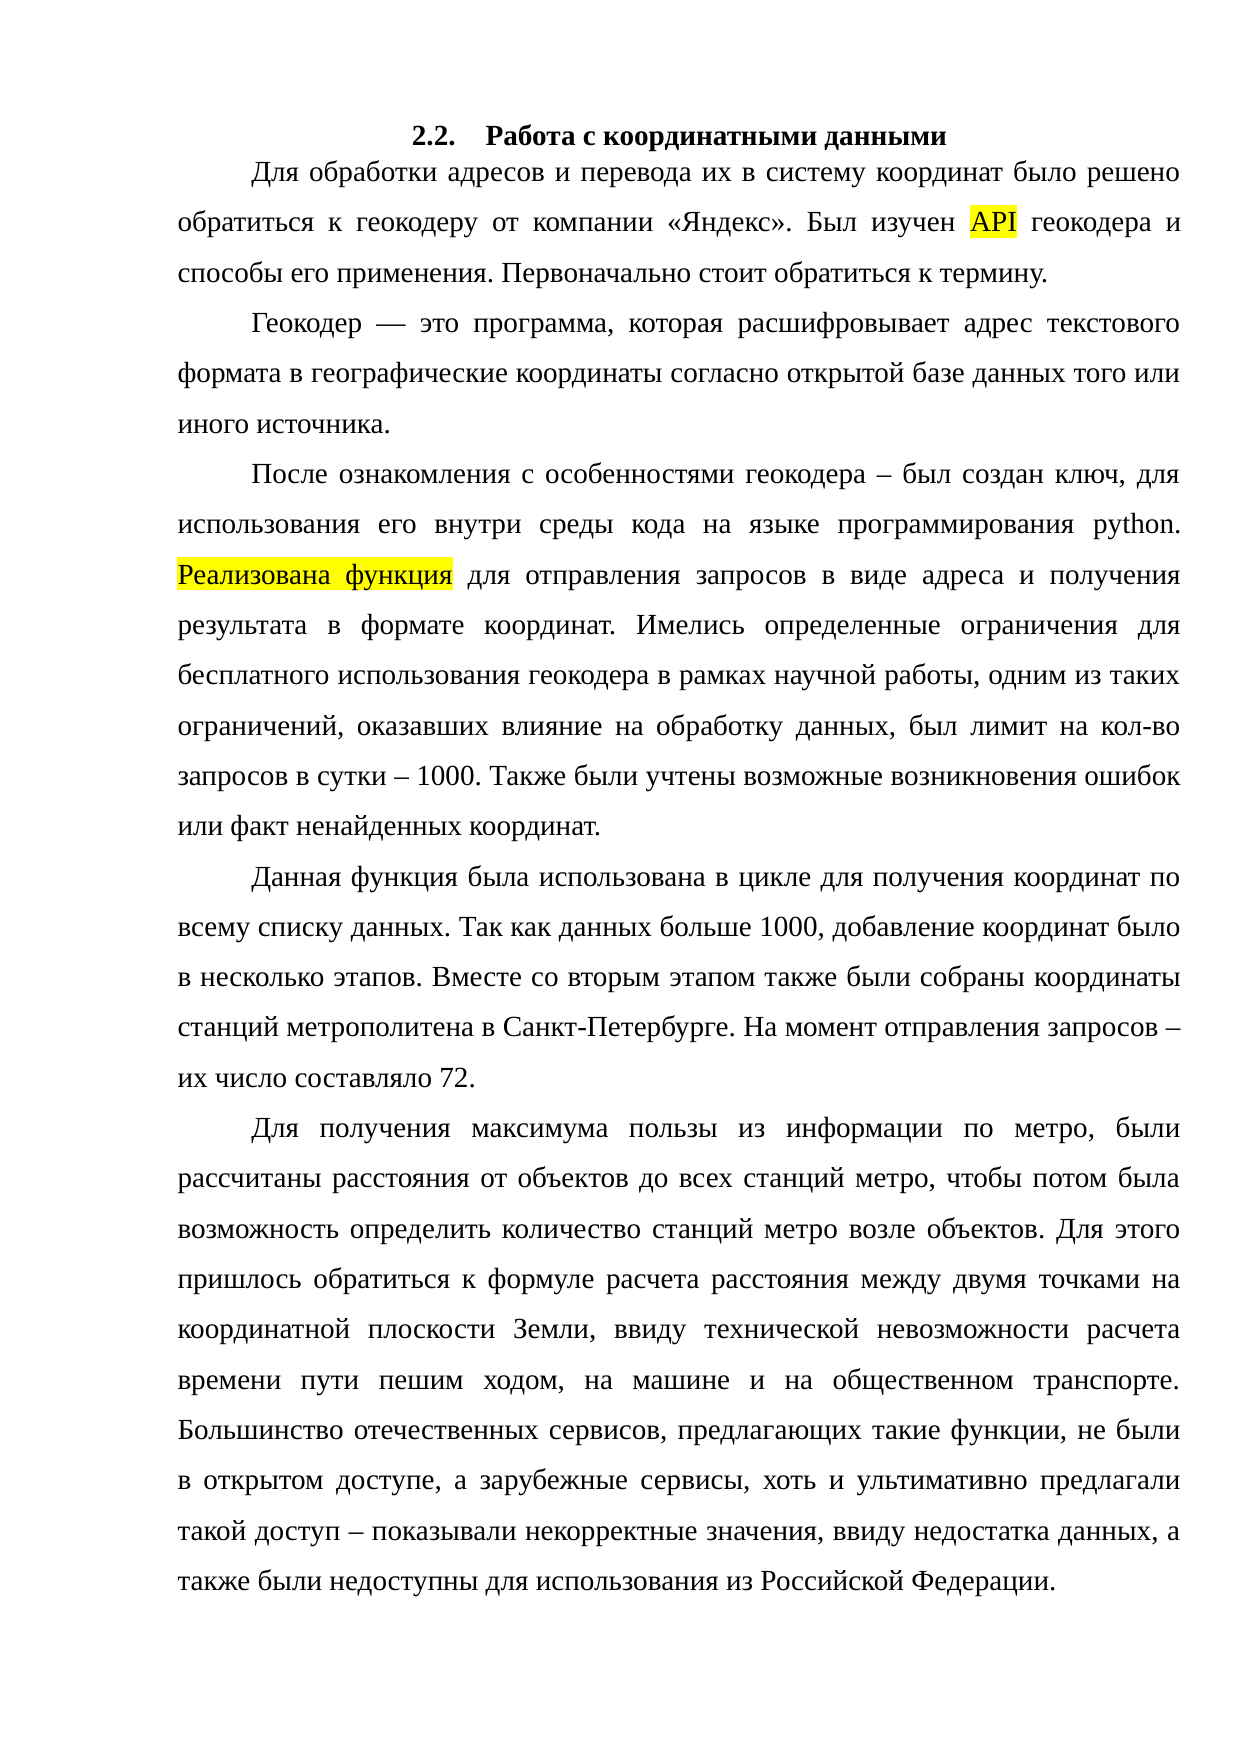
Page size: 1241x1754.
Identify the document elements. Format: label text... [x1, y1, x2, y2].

text Для получения максимума пользы из информации по метро, были рассчитаны расстояния от объектов до всех станций метро, чтобы потом была возможность определить количество станций метро возле объектов. Для этого пришлось обратиться к формуле расчета расстояния между двумя точками на координатной плоскости Земли, ввиду технической невозможности расчета времени пути пешим ходом, на машине и на общественном транспорте. Большинство отечественных сервисов, предлагающих такие функции, не были в открытом доступе, а зарубежные сервисы, хоть и ультимативно предлагали такой доступ – показывали некорректные значения, ввиду недостатка данных, а также были недоступны для использования из Российской Федерации. [177, 1110, 1181, 1597]
text Геокодер — это программа, которая расшифровывает адрес текстового формата в географические координаты согласно открытой базе данных того или иного источника. [177, 305, 1181, 439]
subtitle Работа с координатными данными [177, 118, 1181, 152]
text Данная функция была использована в цикле для получения координат по всему списку данных. Так как данных больше 1000, добавление координат было в несколько этапов. Вместе со вторым этапом также были собраны координаты станций метрополитена в Санкт-Петербурге. На момент отправления запросов – их число составляло 72. [177, 859, 1181, 1093]
text После ознакомления с особенностями геокодера – был создан ключ, для использования его внутри среды кода на языке программирования python. Реализована функция для отправления запросов в виде адреса и получения результата в формате координат. Имелись определенные ограничения для бесплатного использования геокодера в рамках научной работы, одним из таких ограничений, оказавших влияние на обработку данных, был лимит на кол-во запросов в сутки – 1000. Также были учтены возможные возникновения ошибок или факт ненайденных координат. [177, 456, 1181, 842]
text Для обработки адресов и перевода их в систему координат было решено обратиться к геокодеру от компании «Яндекс». Был изучен API геокодера и способы его применения. Первоначально стоит обратиться к термину. [177, 154, 1181, 288]
